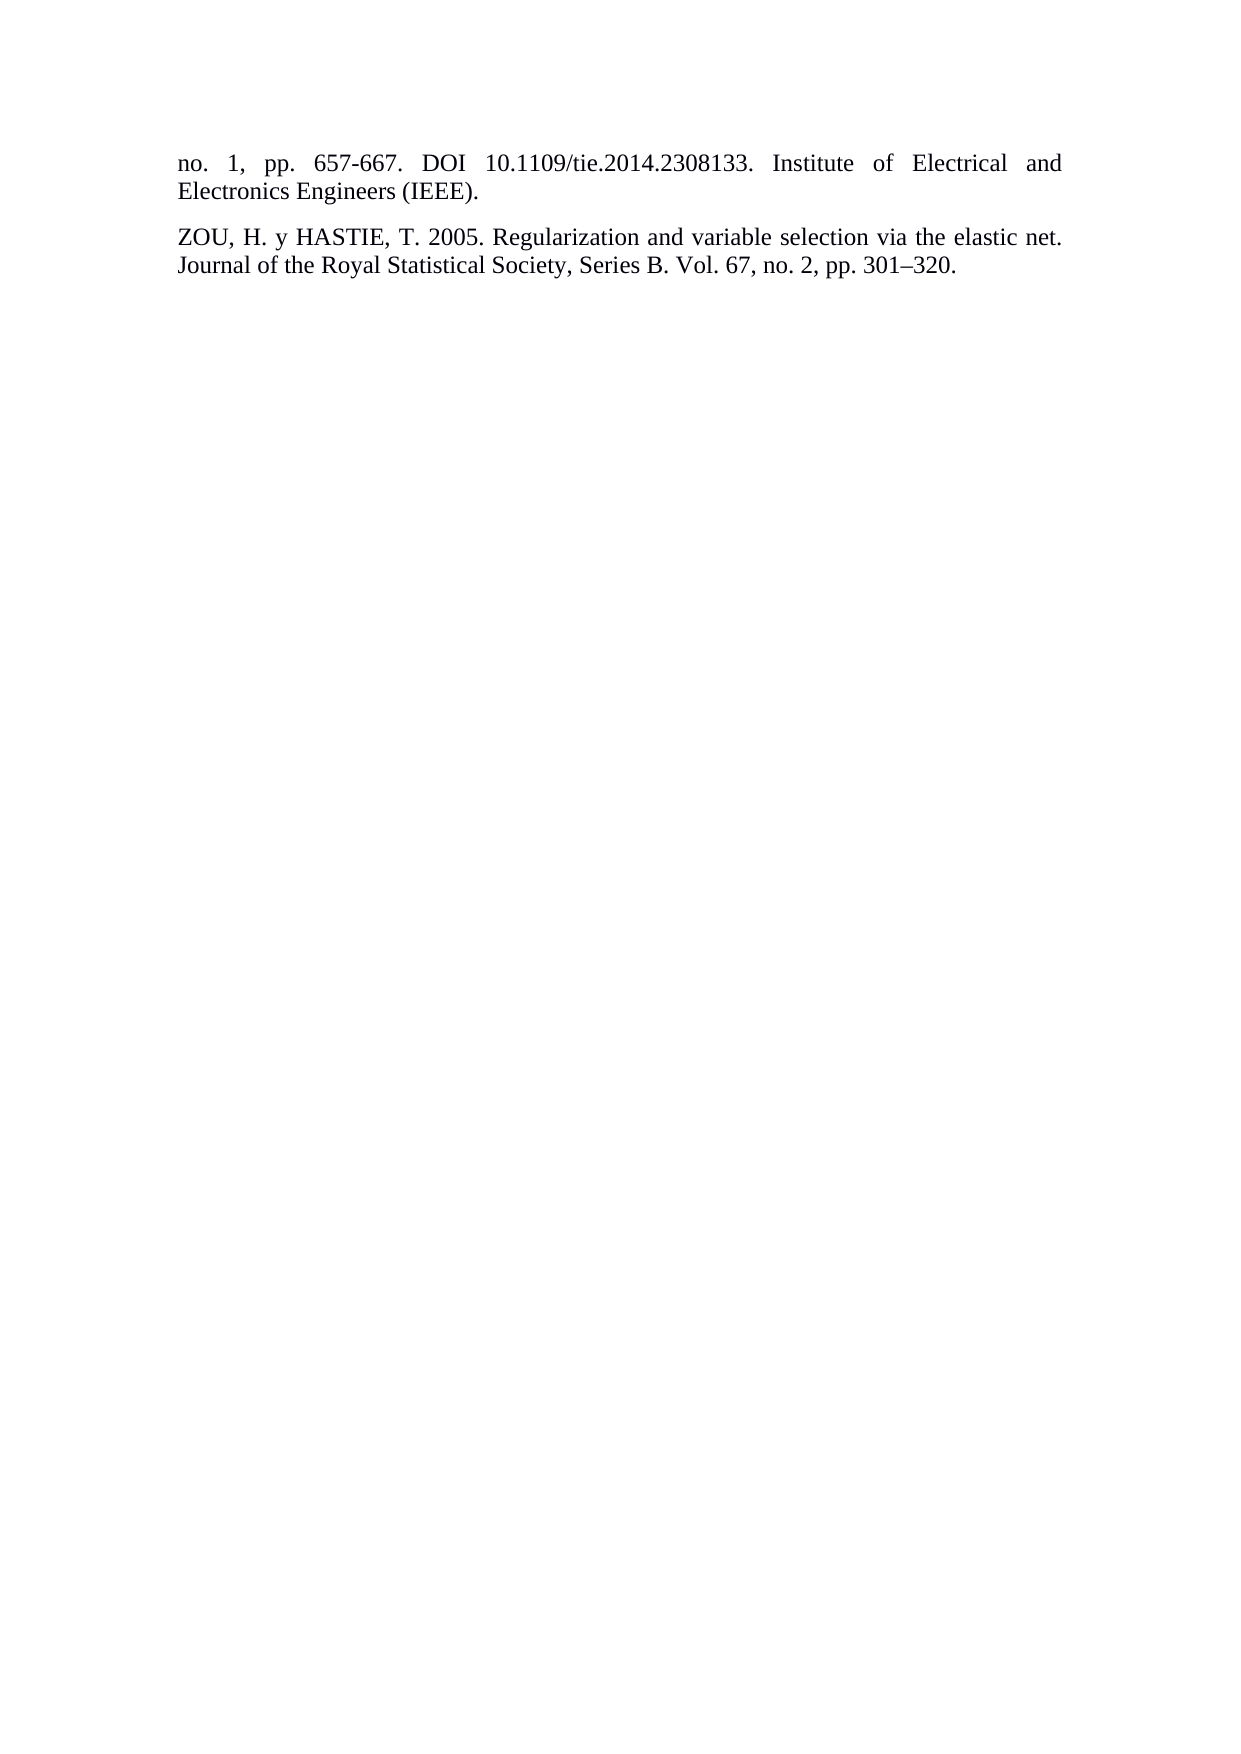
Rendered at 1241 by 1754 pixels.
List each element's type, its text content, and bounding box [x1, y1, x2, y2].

text ZOU, H. y HASTIE, T. 2005. Regularization and variable selection via the elastic net. Journal of the Royal Statistical Society, Series B. Vol. 67, no. 2, pp. 301–320. [177, 222, 1063, 279]
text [177, 148, 1063, 205]
